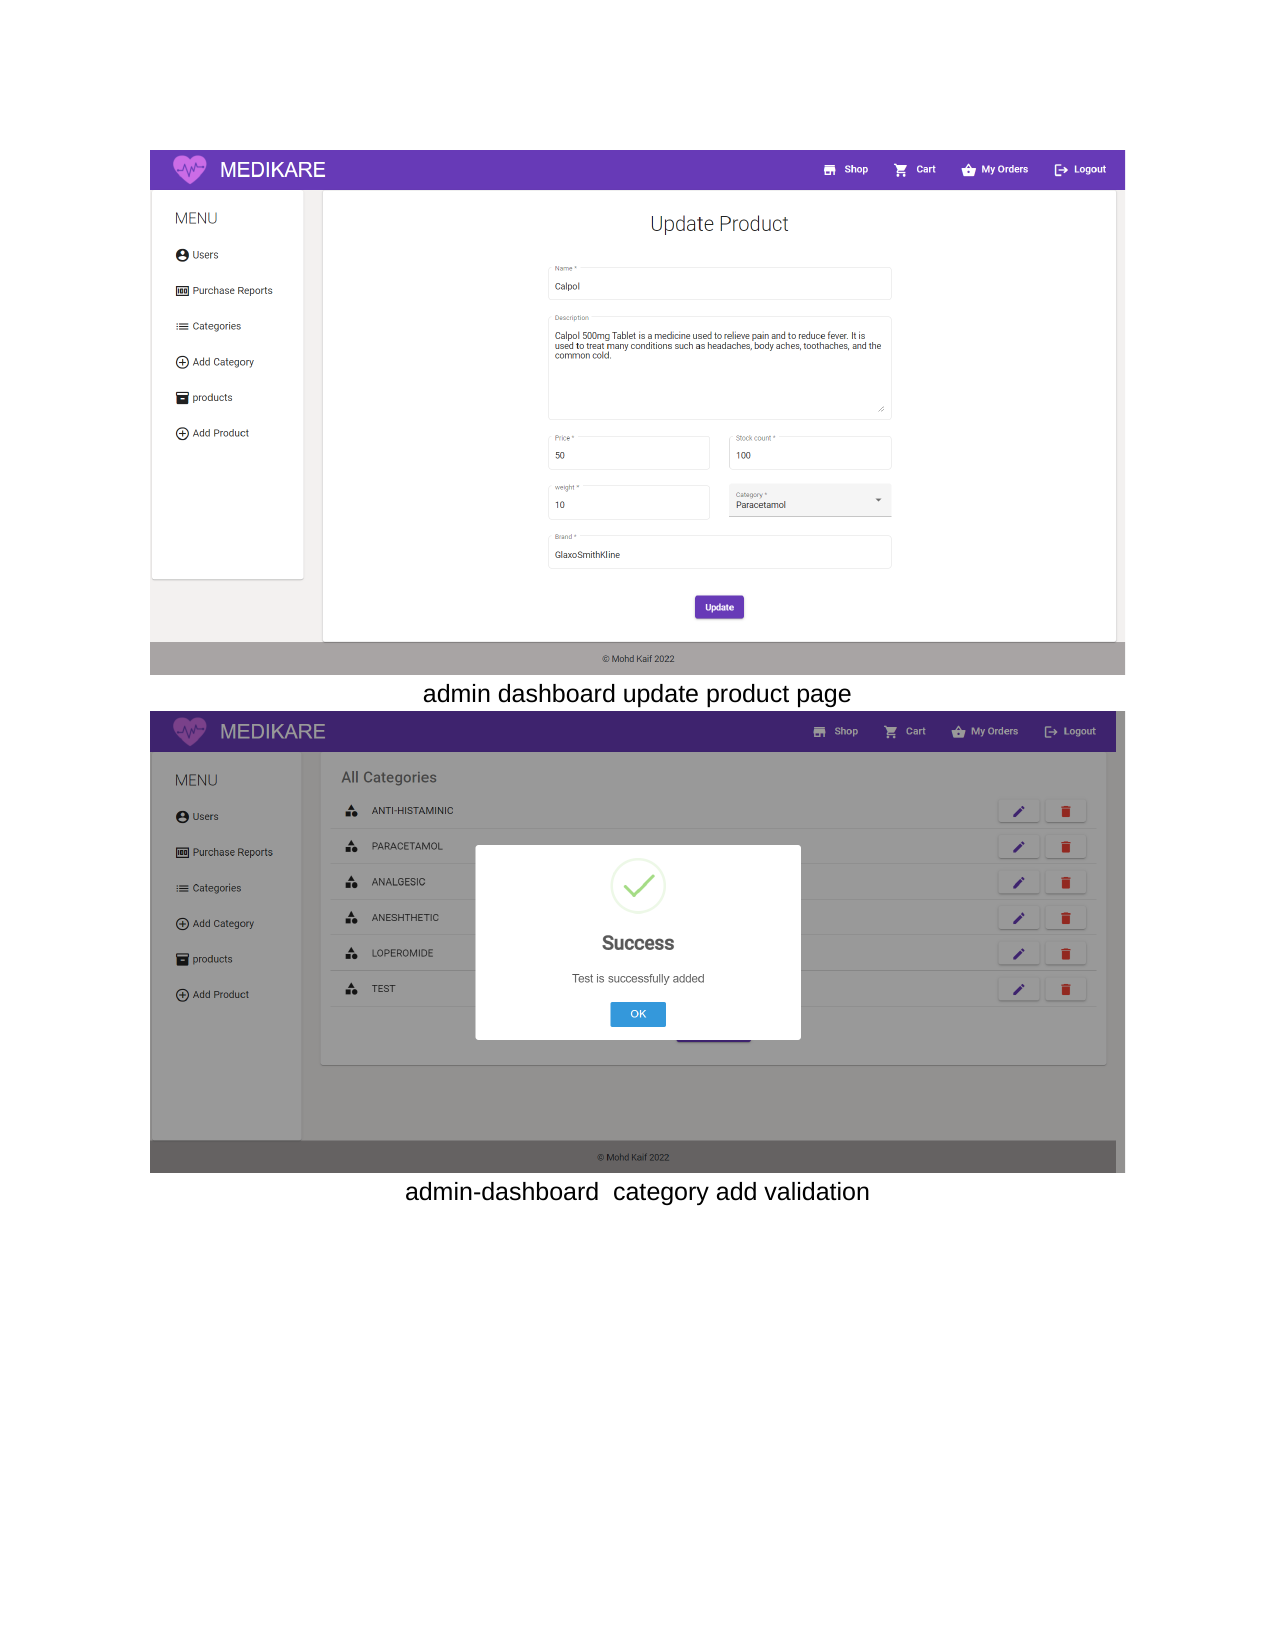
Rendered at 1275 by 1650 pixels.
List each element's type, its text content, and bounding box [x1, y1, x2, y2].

text admin-dashboard category add validation [150, 1173, 1125, 1205]
picture [150, 150, 1125, 675]
text admin dashboard update product page [150, 679, 1125, 708]
picture [150, 711, 1125, 1173]
